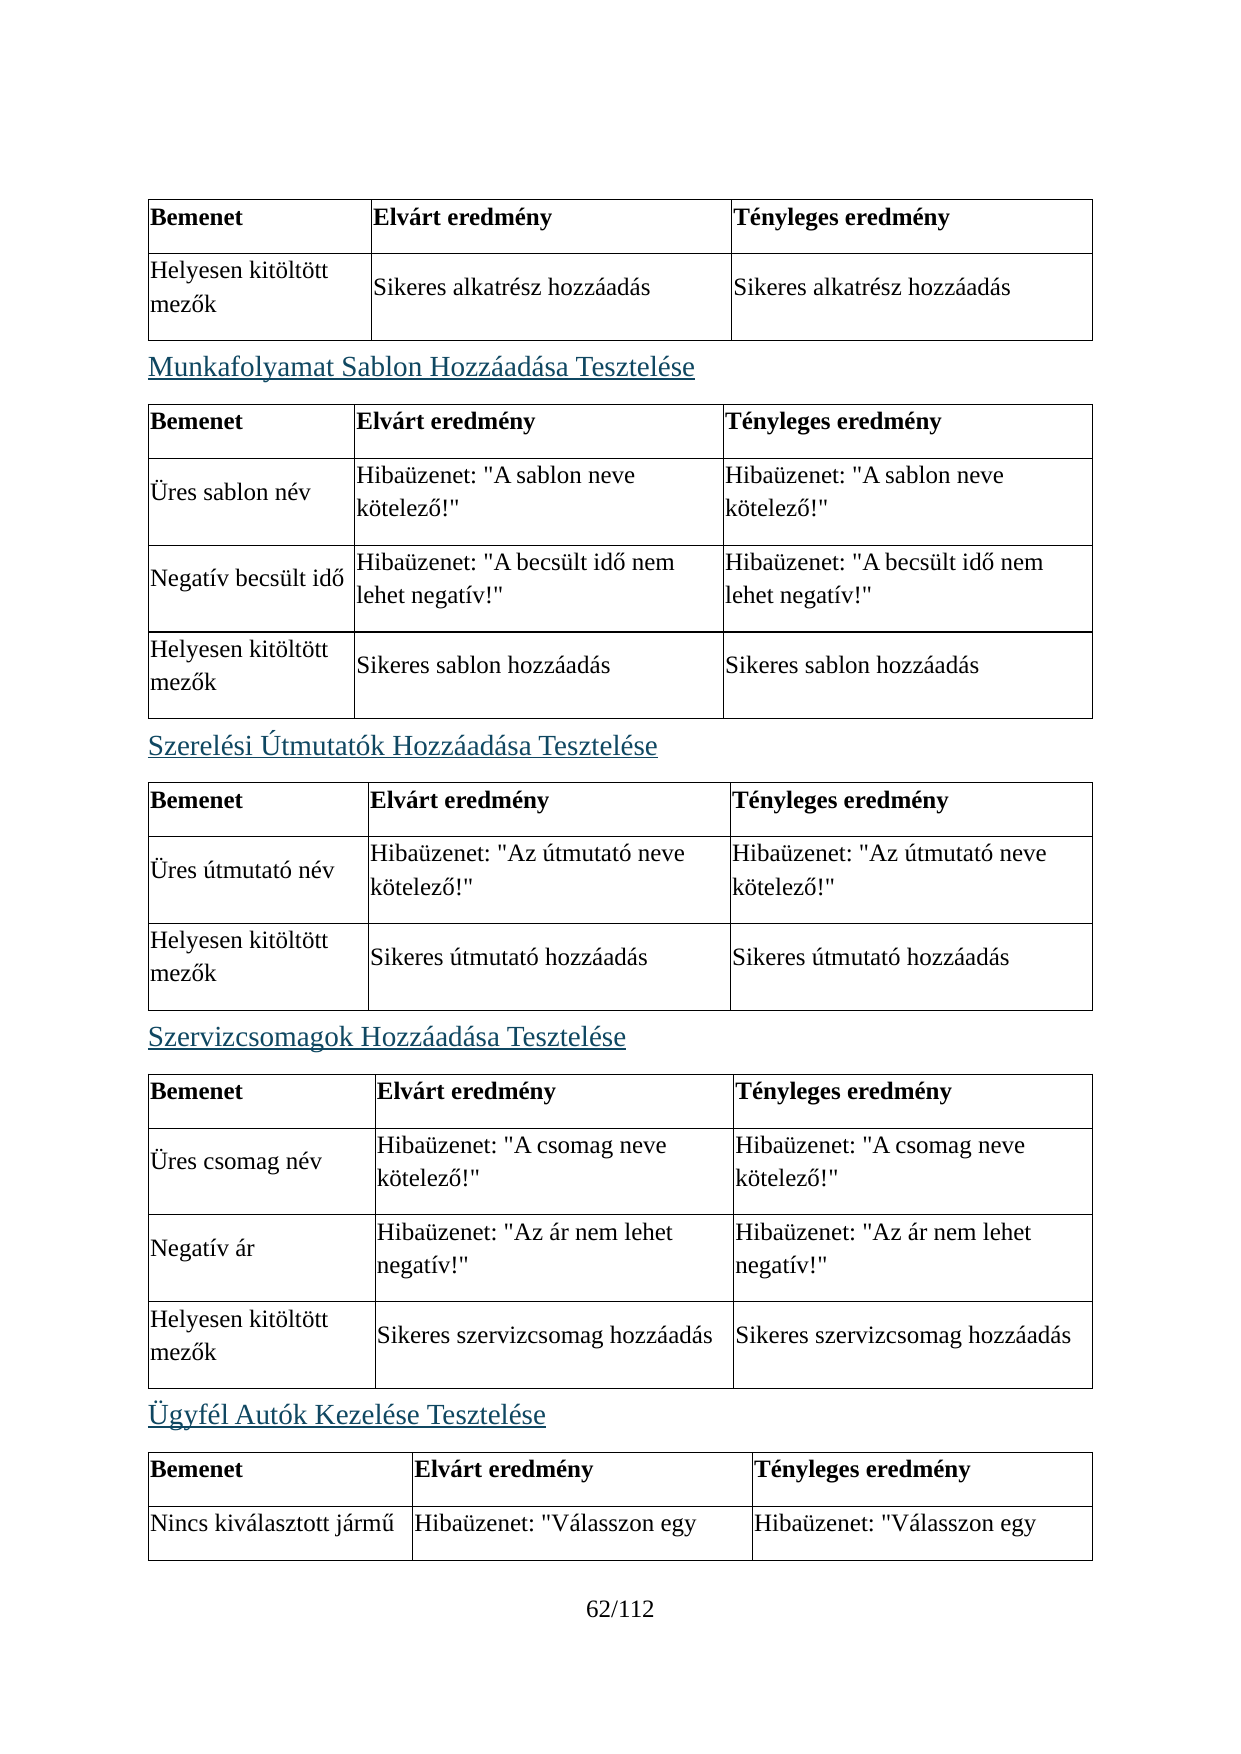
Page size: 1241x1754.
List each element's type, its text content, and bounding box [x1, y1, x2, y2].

table_header Tényleges eredmény [724, 405, 1092, 458]
table_cell Nincs kiválasztott jármű [149, 1507, 412, 1559]
table_header Tényleges eredmény [753, 1453, 1092, 1506]
subtitle Ügyfél Autók Kezelése Tesztelése [148, 1397, 1092, 1431]
table_cell Negatív ár [149, 1215, 375, 1301]
table_cell Helyesen kitöltött mezők [149, 254, 371, 340]
table_cell Hibaüzenet: "A csomag neve kötelező!" [734, 1129, 1092, 1214]
table_cell Hibaüzenet: "A becsült idő nem lehet negatív!" [724, 546, 1092, 631]
table_cell Sikeres útmutató hozzáadás [369, 924, 730, 1010]
table_header Tényleges eredmény [731, 783, 1092, 836]
table_cell Üres csomag név [149, 1129, 375, 1214]
table_cell Sikeres alkatrész hozzáadás [372, 254, 731, 340]
table_cell Sikeres szervizcsomag hozzáadás [734, 1302, 1092, 1388]
table_header Tényleges eredmény [734, 1075, 1092, 1127]
table_cell Helyesen kitöltött mezők [149, 1302, 375, 1388]
table_cell Negatív becsült idő [149, 546, 354, 631]
table_cell Hibaüzenet: "A csomag neve kötelező!" [376, 1129, 733, 1214]
table_cell Sikeres sablon hozzáadás [724, 633, 1092, 718]
table_header Elvárt eredmény [369, 783, 730, 836]
subtitle Szervizcsomagok Hozzáadása Tesztelése [148, 1019, 1092, 1053]
table_header Bemenet [149, 1075, 375, 1127]
table_header Bemenet [149, 783, 368, 836]
table_header Bemenet [149, 200, 371, 253]
table_cell Helyesen kitöltött mezők [149, 633, 354, 718]
table_cell Hibaüzenet: "Az útmutató neve kötelező!" [731, 837, 1092, 923]
table_header Elvárt eredmény [372, 200, 731, 253]
table_cell Sikeres útmutató hozzáadás [731, 924, 1092, 1010]
table_cell Sikeres alkatrész hozzáadás [732, 254, 1092, 340]
table_cell Hibaüzenet: "A sablon neve kötelező!" [724, 459, 1092, 544]
subtitle Szerelési Útmutatók Hozzáadása Tesztelése [148, 728, 1092, 761]
subtitle Munkafolyamat Sablon Hozzáadása Tesztelése [148, 349, 1092, 383]
table_cell Hibaüzenet: "Az útmutató neve kötelező!" [369, 837, 730, 923]
table_cell Hibaüzenet: "Az ár nem lehet negatív!" [734, 1215, 1092, 1301]
table_cell Hibaüzenet: "A becsült idő nem lehet negatív!" [355, 546, 723, 631]
table_cell Üres sablon név [149, 459, 354, 544]
table_cell Sikeres szervizcsomag hozzáadás [376, 1302, 733, 1388]
table_cell Hibaüzenet: "Az ár nem lehet negatív!" [376, 1215, 733, 1301]
table_cell Üres útmutató név [149, 837, 368, 923]
table_header Elvárt eredmény [376, 1075, 733, 1127]
table_cell Hibaüzenet: "Válasszon egy járművet!" [753, 1507, 1092, 1559]
table_cell Sikeres sablon hozzáadás [355, 633, 723, 718]
table_header Elvárt eredmény [355, 405, 723, 458]
table_header Tényleges eredmény [732, 200, 1092, 253]
table_header Bemenet [149, 1453, 412, 1506]
table_header Elvárt eredmény [413, 1453, 752, 1506]
table_header Bemenet [149, 405, 354, 458]
table_cell Hibaüzenet: "A sablon neve kötelező!" [355, 459, 723, 544]
table_cell Hibaüzenet: "Válasszon egy járművet!" [413, 1507, 752, 1559]
table_cell Helyesen kitöltött mezők [149, 924, 368, 1010]
